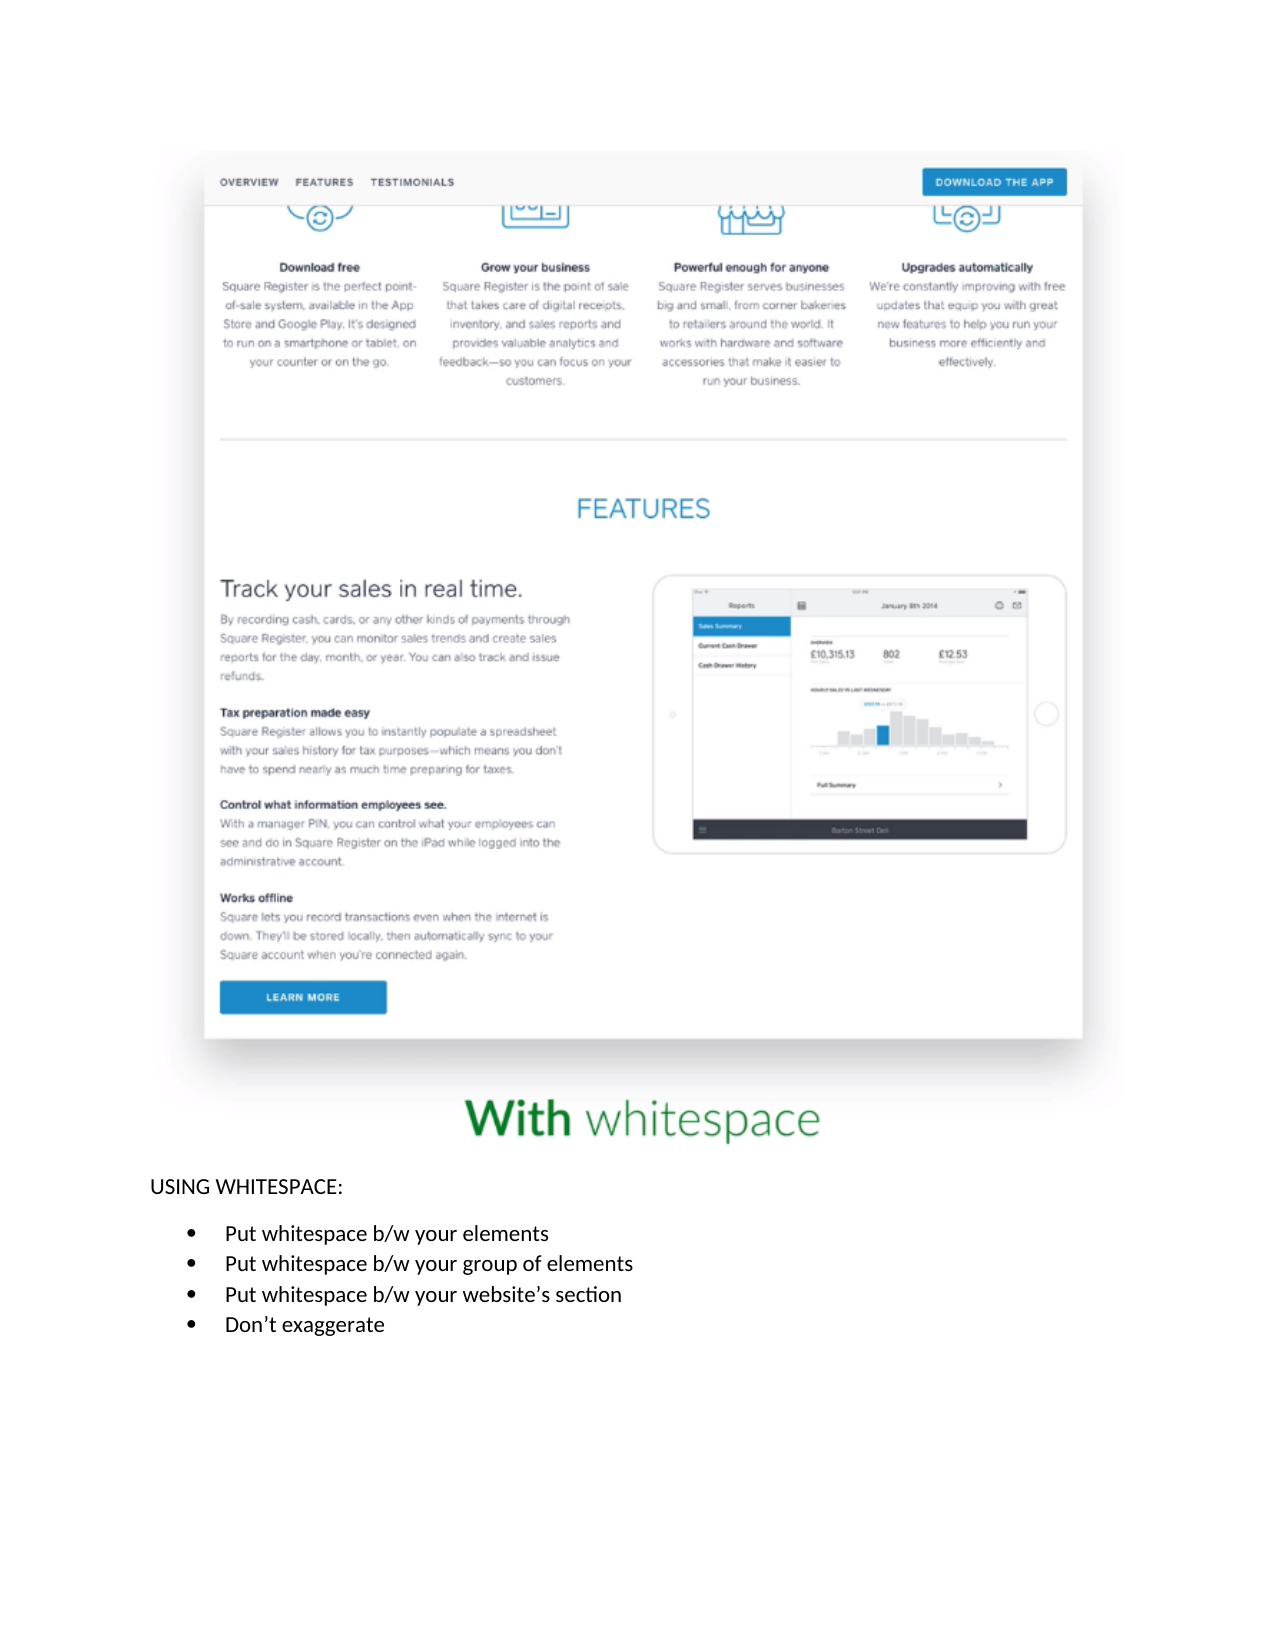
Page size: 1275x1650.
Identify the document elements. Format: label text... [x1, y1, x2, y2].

picture [150, 150, 1125, 1154]
list Don’t exaggerate [187, 1310, 1125, 1338]
list Put whitespace b/w your website’s section [187, 1280, 1125, 1308]
list Put whitespace b/w your elements [187, 1219, 1125, 1247]
list Put whitespace b/w your group of elements [187, 1249, 1125, 1277]
text USING WHITESPACE: [150, 1172, 1125, 1200]
